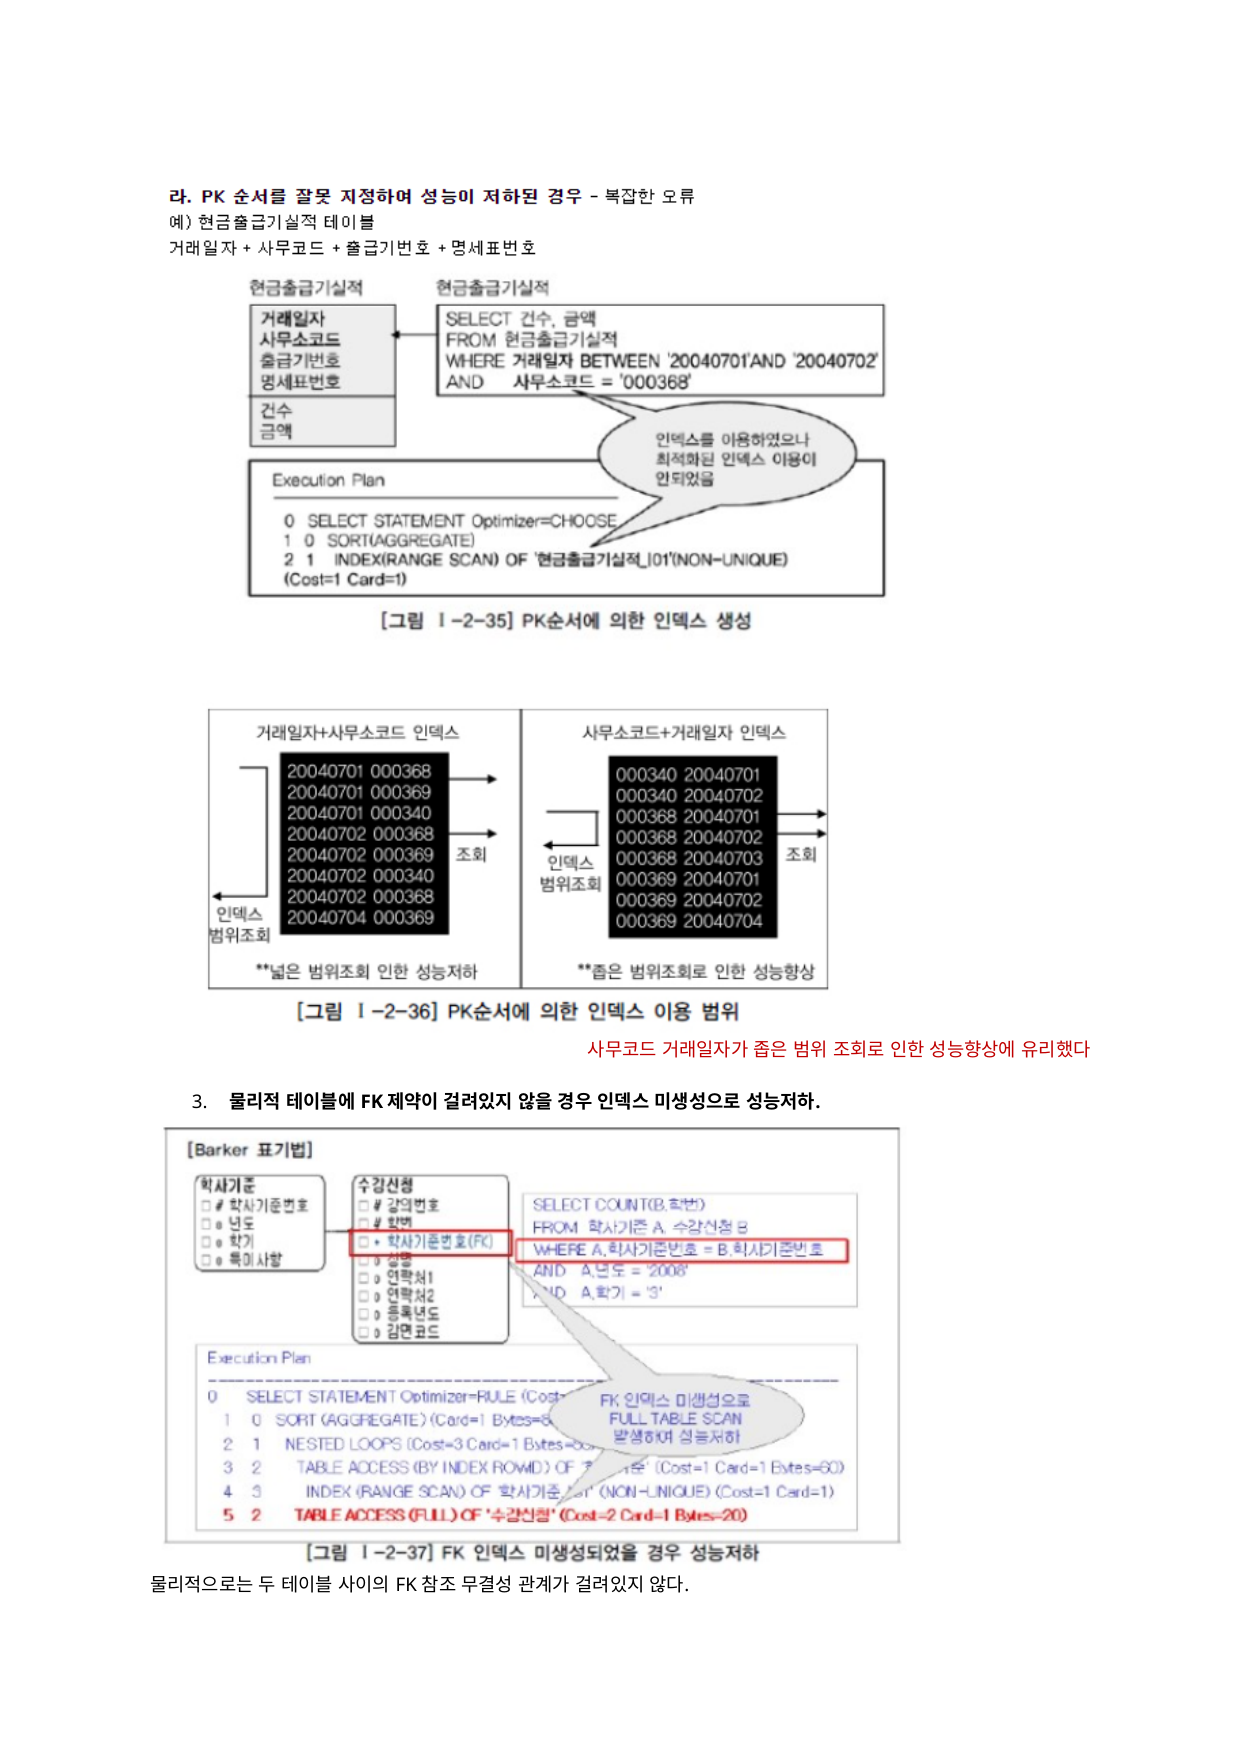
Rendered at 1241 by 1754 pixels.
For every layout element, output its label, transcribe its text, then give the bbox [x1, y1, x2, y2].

text 사무코드 거래일자가 좁은 범위 조회로 인한 성능향상에 유리했다 [150, 1034, 1090, 1062]
picture [150, 1114, 907, 1570]
text 물리적으로는 두 테이블 사이의 FK 참조 무결성 관계가 걸려있지 않다. [150, 1570, 1090, 1597]
picture [150, 177, 903, 1035]
list 물리적 테이블에 FK제약이 걸려있지 않을 경우 인덱스 미생성으로 성능저하. [192, 1087, 1034, 1114]
